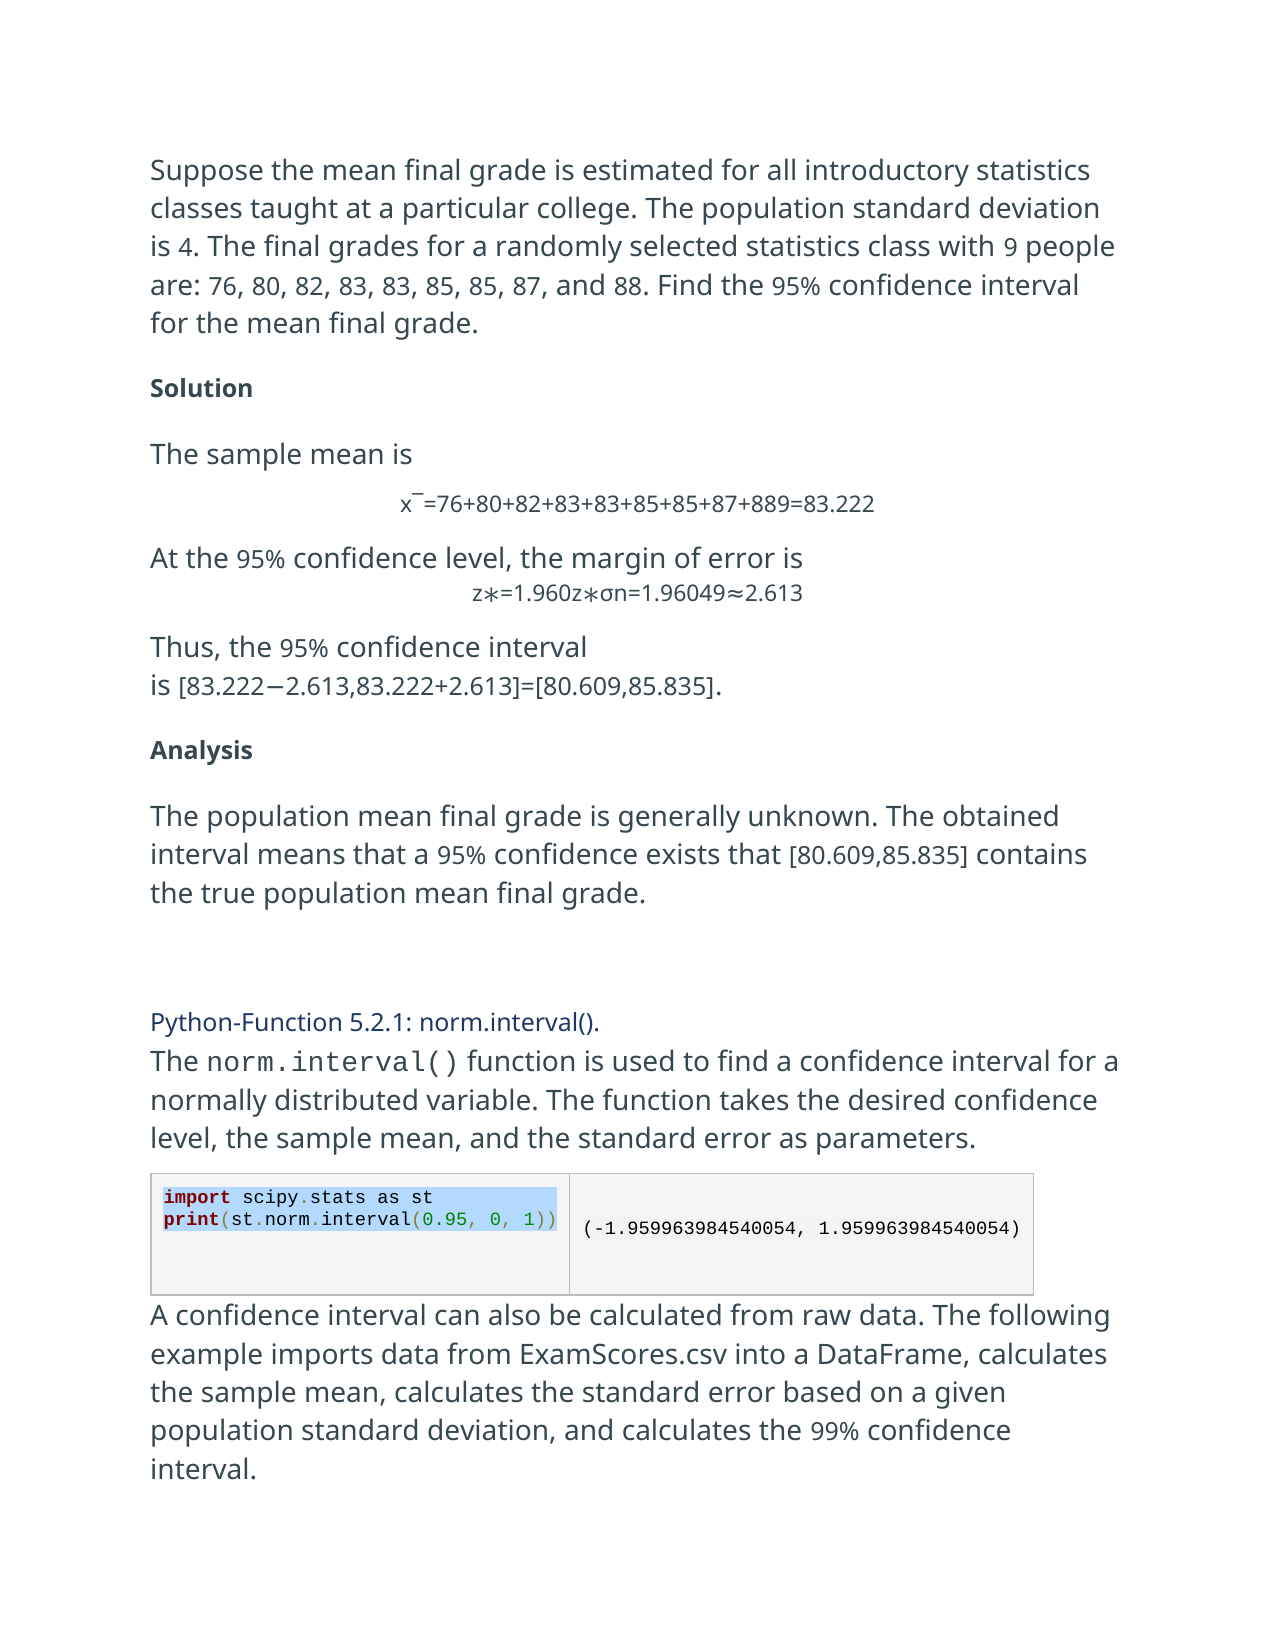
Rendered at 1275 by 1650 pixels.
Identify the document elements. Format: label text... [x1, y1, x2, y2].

table_header import scipy.stats as st print(st.norm.interval(0.95, 0, 1)) [152, 1174, 569, 1294]
text At the 95% confidence level, the margin of error is [150, 538, 1125, 577]
text The population mean final grade is generally unknown. The obtained interval means that a 95% confidence exists that [80.609,85.835] contains the true population mean final grade. [150, 796, 1125, 911]
subtitle Analysis [150, 733, 1125, 767]
text The sample mean is [150, 434, 1125, 472]
table_header (-1.959963984540054, 1.959963984540054) [570, 1174, 1033, 1294]
text Thus, the 95% confidence interval is [83.222−2.613,83.222+2.613]=[80.609,85.835]. [150, 627, 1125, 704]
text Suppose the mean final grade is estimated for all introductory statistics classes taught at a particular college. The population standard deviation is 4. The final grades for a randomly selected statistics class with 9 people are: 76, 80, 82, 83, 83, 85, 85, 87, and 88. Find the 95% confidence interval for the mean final grade. [150, 150, 1125, 342]
text z∗=1.960z∗σn=1.96049≈2.613 [150, 577, 1125, 608]
text A confidence interval can also be calculated from raw data. The following example imports data from ExamScores.csv into a DataFrame, calculates the sample mean, calculates the standard error based on a given population standard deviation, and calculates the 99% confidence interval. [150, 1296, 1125, 1487]
text The norm.interval() function is used to find a confidence interval for a normally distributed variable. The function takes the desired confidence level, the sample mean, and the standard error as parameters. [150, 1042, 1125, 1157]
subtitle Solution [150, 371, 1125, 405]
subtitle Python-Function 5.2.1: norm.interval(). [150, 1005, 1125, 1039]
text x¯=76+80+82+83+83+85+85+87+889=83.222 [150, 488, 1125, 519]
